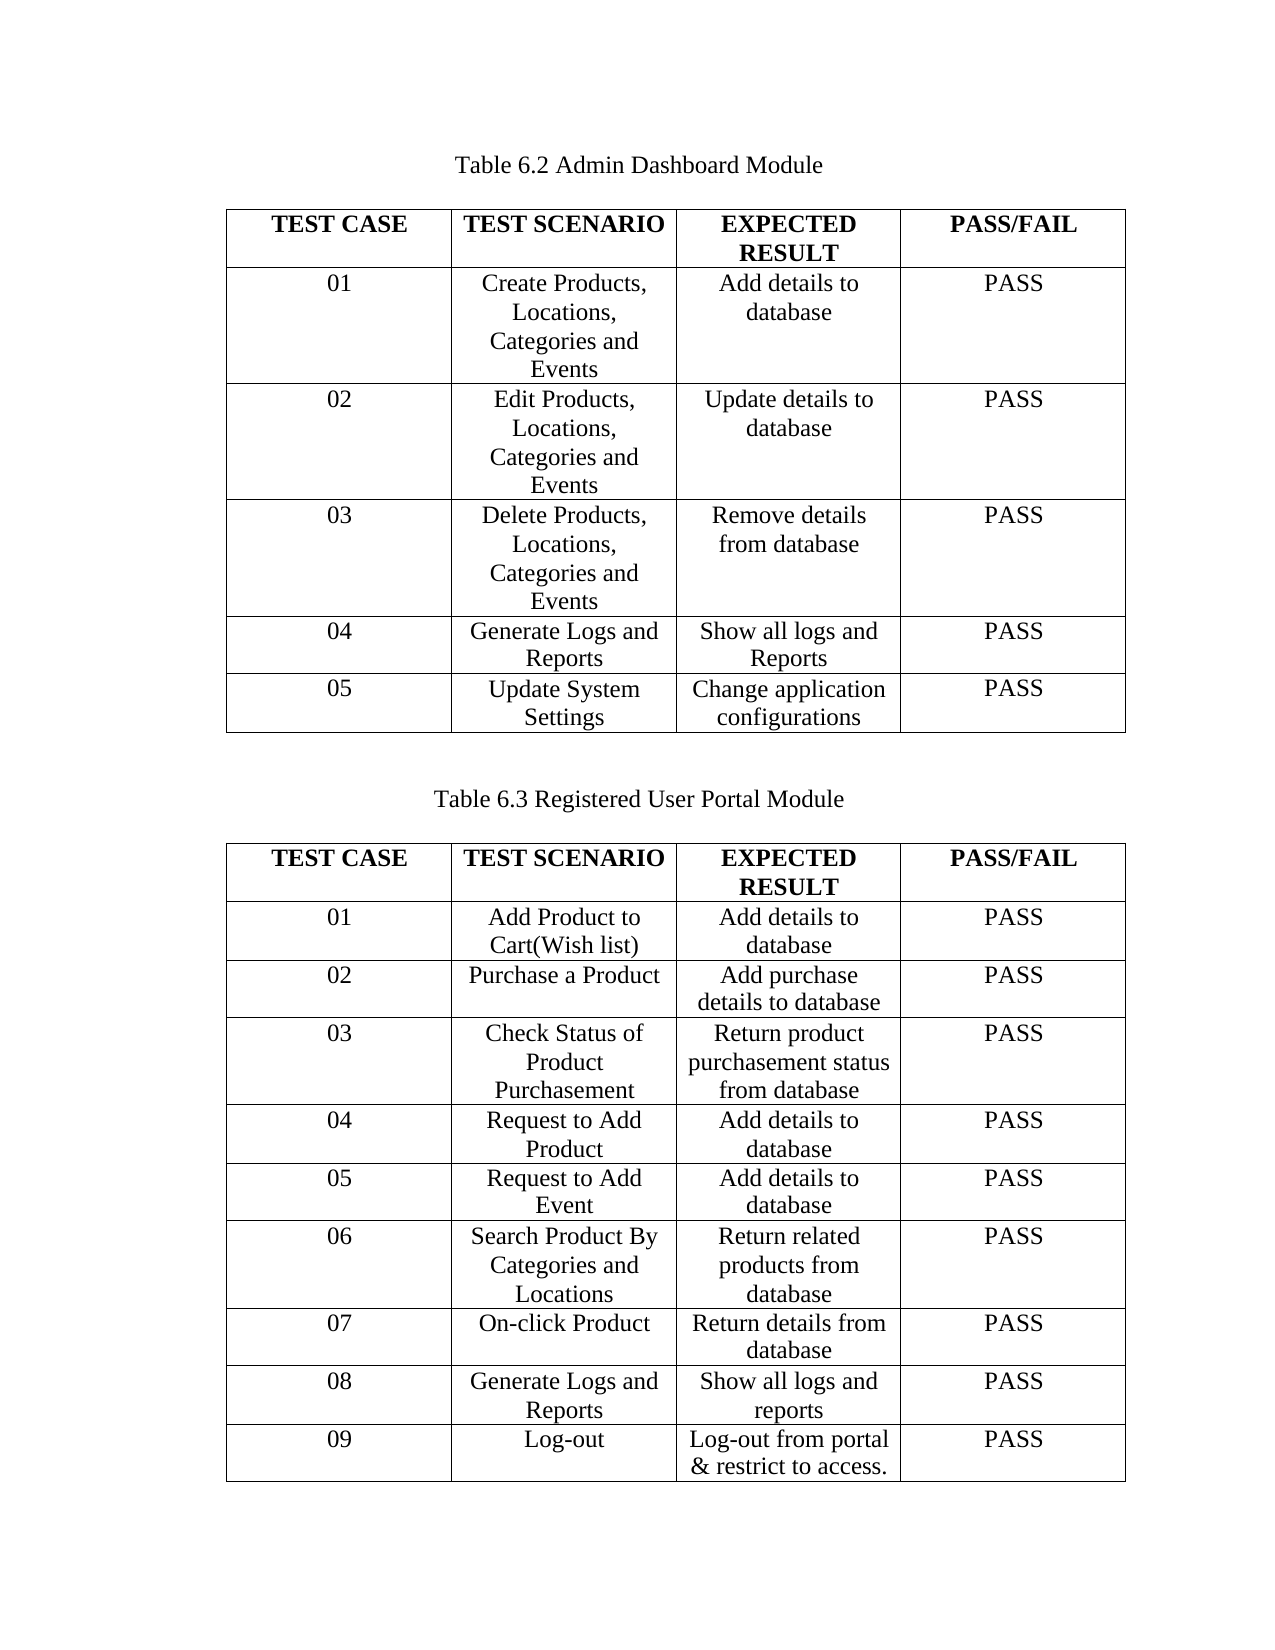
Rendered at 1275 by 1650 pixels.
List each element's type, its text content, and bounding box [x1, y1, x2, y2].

table_cell Log-out from portal & restrict to access. [677, 1425, 900, 1481]
table_header EXPECTED RESULT [677, 844, 900, 901]
table_cell 05 [227, 1164, 451, 1220]
table_cell Add details to database [677, 1105, 900, 1163]
table_cell PASS [901, 1366, 1125, 1424]
table_cell 02 [227, 961, 451, 1017]
table_cell PASS [901, 268, 1125, 383]
table_cell Update System Settings [452, 674, 676, 732]
table_header EXPECTED RESULT [677, 210, 900, 267]
table_cell 04 [227, 617, 451, 673]
table_cell PASS [901, 1164, 1125, 1220]
table_cell Return product purchasement status from database [677, 1018, 900, 1104]
table_cell PASS [901, 961, 1125, 1017]
table_cell 05 [227, 674, 451, 732]
table_header PASS/FAIL [901, 844, 1125, 901]
table_cell 01 [227, 268, 451, 383]
table_cell On-click Product [452, 1309, 676, 1365]
table_cell 03 [227, 500, 451, 616]
table_cell 06 [227, 1221, 451, 1308]
table_header PASS/FAIL [901, 210, 1125, 267]
table_cell Edit Products, Locations, Categories and Events [452, 384, 676, 499]
table_cell Add purchase details to database [677, 961, 900, 1017]
table_cell PASS [901, 384, 1125, 499]
table_cell Return related products from database [677, 1221, 900, 1308]
table_cell 03 [227, 1018, 451, 1104]
table_cell 02 [227, 384, 451, 499]
table_cell Create Products, Locations, Categories and Events [452, 268, 676, 383]
table_cell 01 [227, 902, 451, 960]
table_cell 08 [227, 1366, 451, 1424]
table_header TEST CASE [227, 844, 451, 901]
table_cell Return details from database [677, 1309, 900, 1365]
table_cell PASS [901, 617, 1125, 673]
text Table 6.3 Registered User Portal Module [431, 784, 847, 813]
table_cell Update details to database [677, 384, 900, 499]
table_header TEST CASE [227, 210, 451, 267]
table_cell 04 [227, 1105, 451, 1163]
table_cell Add details to database [677, 902, 900, 960]
table_cell Remove details from database [677, 500, 900, 616]
table_cell PASS [901, 1018, 1125, 1104]
table_cell PASS [901, 1425, 1125, 1481]
table_cell Add Product to Cart(Wish list) [452, 902, 676, 960]
table_cell Request to Add Product [452, 1105, 676, 1163]
table_cell Log-out [452, 1425, 676, 1481]
table_cell Generate Logs and Reports [452, 617, 676, 673]
table_header TEST SCENARIO [452, 844, 676, 901]
table_cell PASS [901, 1221, 1125, 1308]
table_cell PASS [901, 902, 1125, 960]
table_cell 09 [227, 1425, 451, 1481]
table_cell Purchase a Product [452, 961, 676, 1017]
table_cell Show all logs and reports [677, 1366, 900, 1424]
table_cell PASS [901, 1309, 1125, 1365]
table_cell Request to Add Event [452, 1164, 676, 1220]
table_cell PASS [901, 674, 1125, 732]
table_cell Add details to database [677, 1164, 900, 1220]
table_cell 07 [227, 1309, 451, 1365]
table_cell Search Product By Categories and Locations [452, 1221, 676, 1308]
table_cell Show all logs and Reports [677, 617, 900, 673]
table_header TEST SCENARIO [452, 210, 676, 267]
text Table 6.2 Admin Dashboard Module [431, 150, 847, 179]
table_cell Change application configurations [677, 674, 900, 732]
table_cell Generate Logs and Reports [452, 1366, 676, 1424]
table_cell Add details to database [677, 268, 900, 383]
table_cell Delete Products, Locations, Categories and Events [452, 500, 676, 616]
table_cell PASS [901, 500, 1125, 616]
table_cell Check Status of Product Purchasement [452, 1018, 676, 1104]
table_cell PASS [901, 1105, 1125, 1163]
